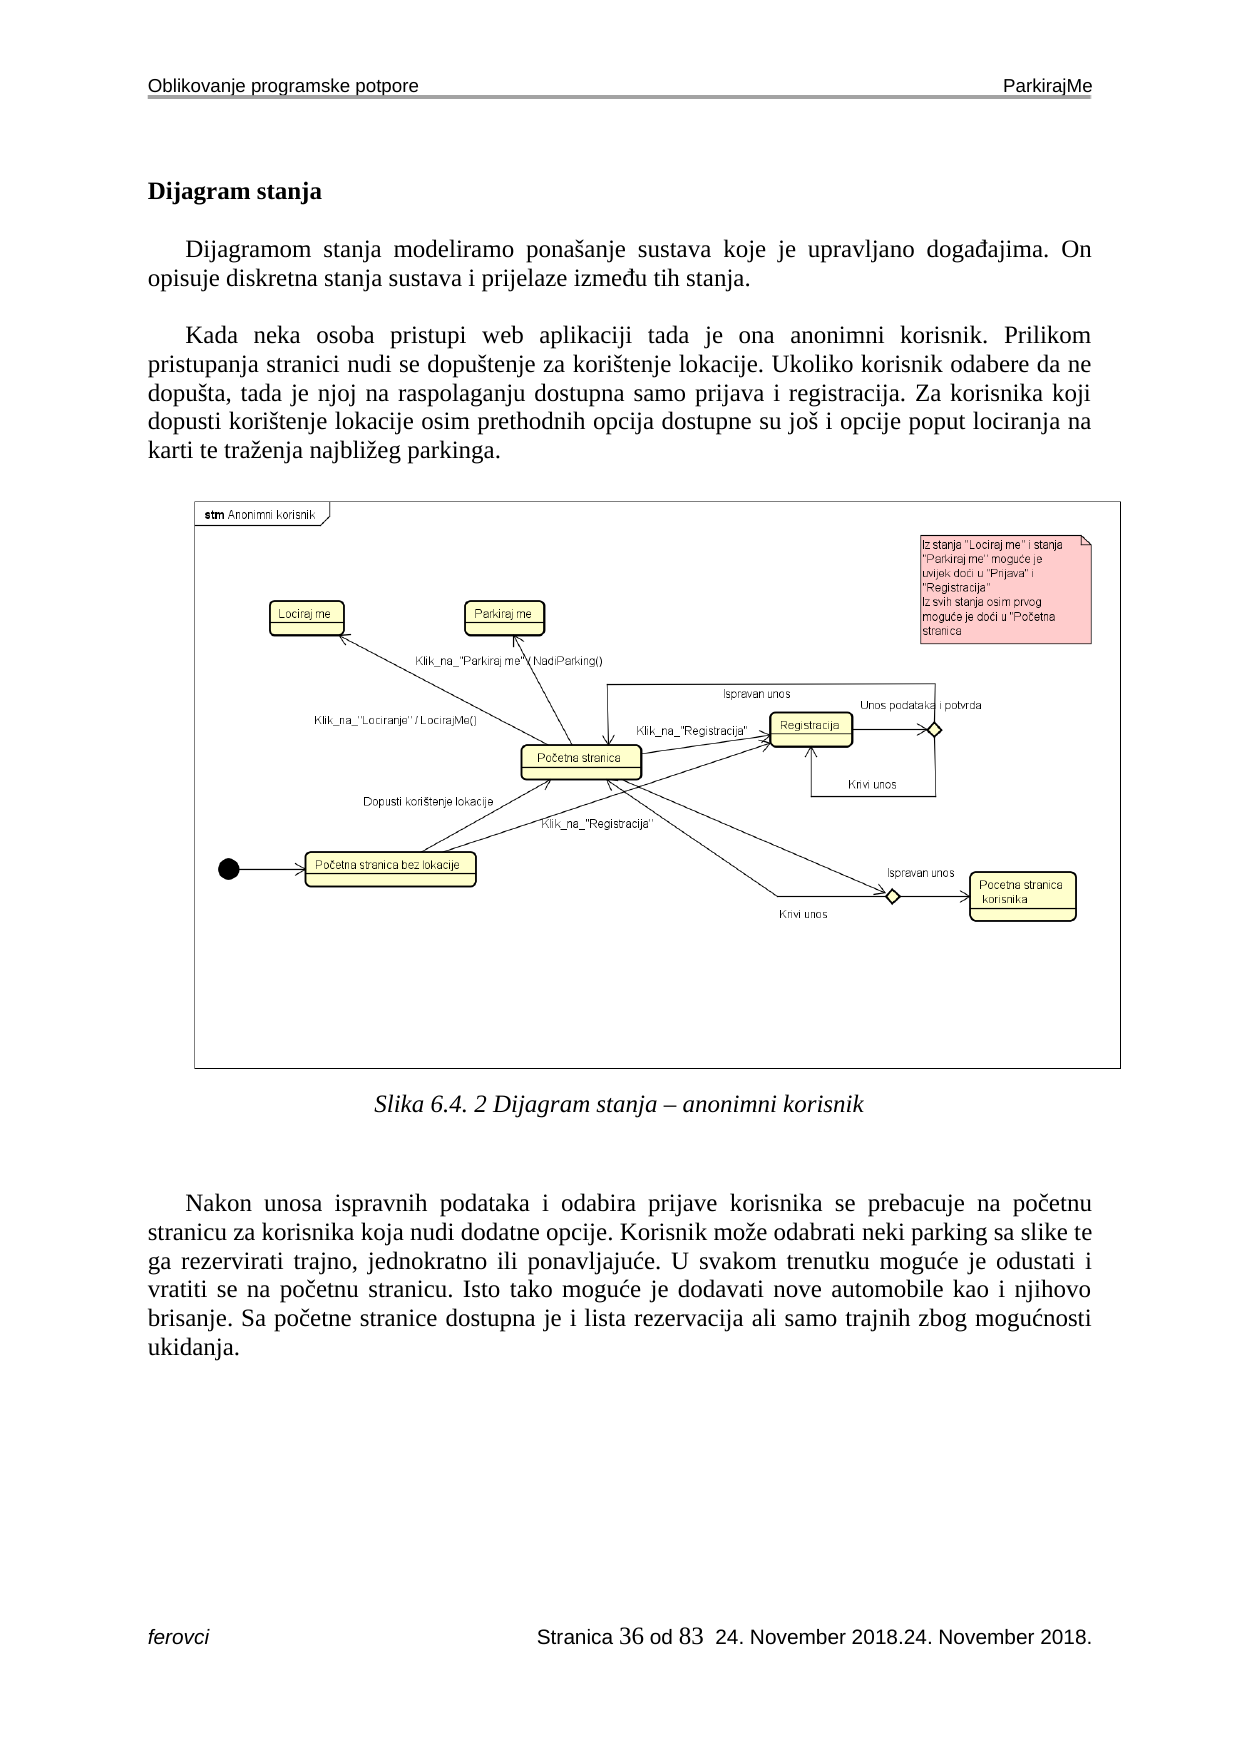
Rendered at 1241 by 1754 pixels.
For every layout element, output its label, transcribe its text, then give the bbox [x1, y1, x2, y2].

text Dijagram stanja [148, 176, 1093, 205]
picture [185, 492, 1129, 1077]
picture [147, 95, 1092, 99]
text Kada neka osoba pristupi web aplikaciji tada je ona anonimni korisnik. Prilikom pristupanja stranici nudi se dopuštenje za korištenje lokacije. Ukoliko korisnik odabere da ne dopušta, tada je njoj na raspolaganju dostupna samo prijava i registracija. Za korisnika koji dopusti korištenje lokacije osim prethodnih opcija dostupne su još i opcije poput lociranja na karti te traženja najbližeg parkinga. [148, 320, 1093, 464]
text Slika 6.4. 2 Dijagram stanja – anonimni korisnik [148, 1089, 1093, 1118]
text Dijagramom stanja modeliramo ponašanje sustava koje je upravljano događajima. On opisuje diskretna stanja sustava i prijelaze između tih stanja. [148, 234, 1093, 291]
text Nakon unosa ispravnih podataka i odabira prijave korisnika se prebacuje na početnu stranicu za korisnika koja nudi dodatne opcije. Korisnik može odabrati neki parking sa slike te ga rezervirati trajno, jednokratno ili ponavljajuće. U svakom trenutku moguće je odustati i vratiti se na početnu stranicu. Isto tako moguće je dodavati nove automobile kao i njihovo brisanje. Sa početne stranice dostupna je i lista rezervacija ali samo trajnih zbog mogućnosti ukidanja. [148, 1188, 1093, 1361]
